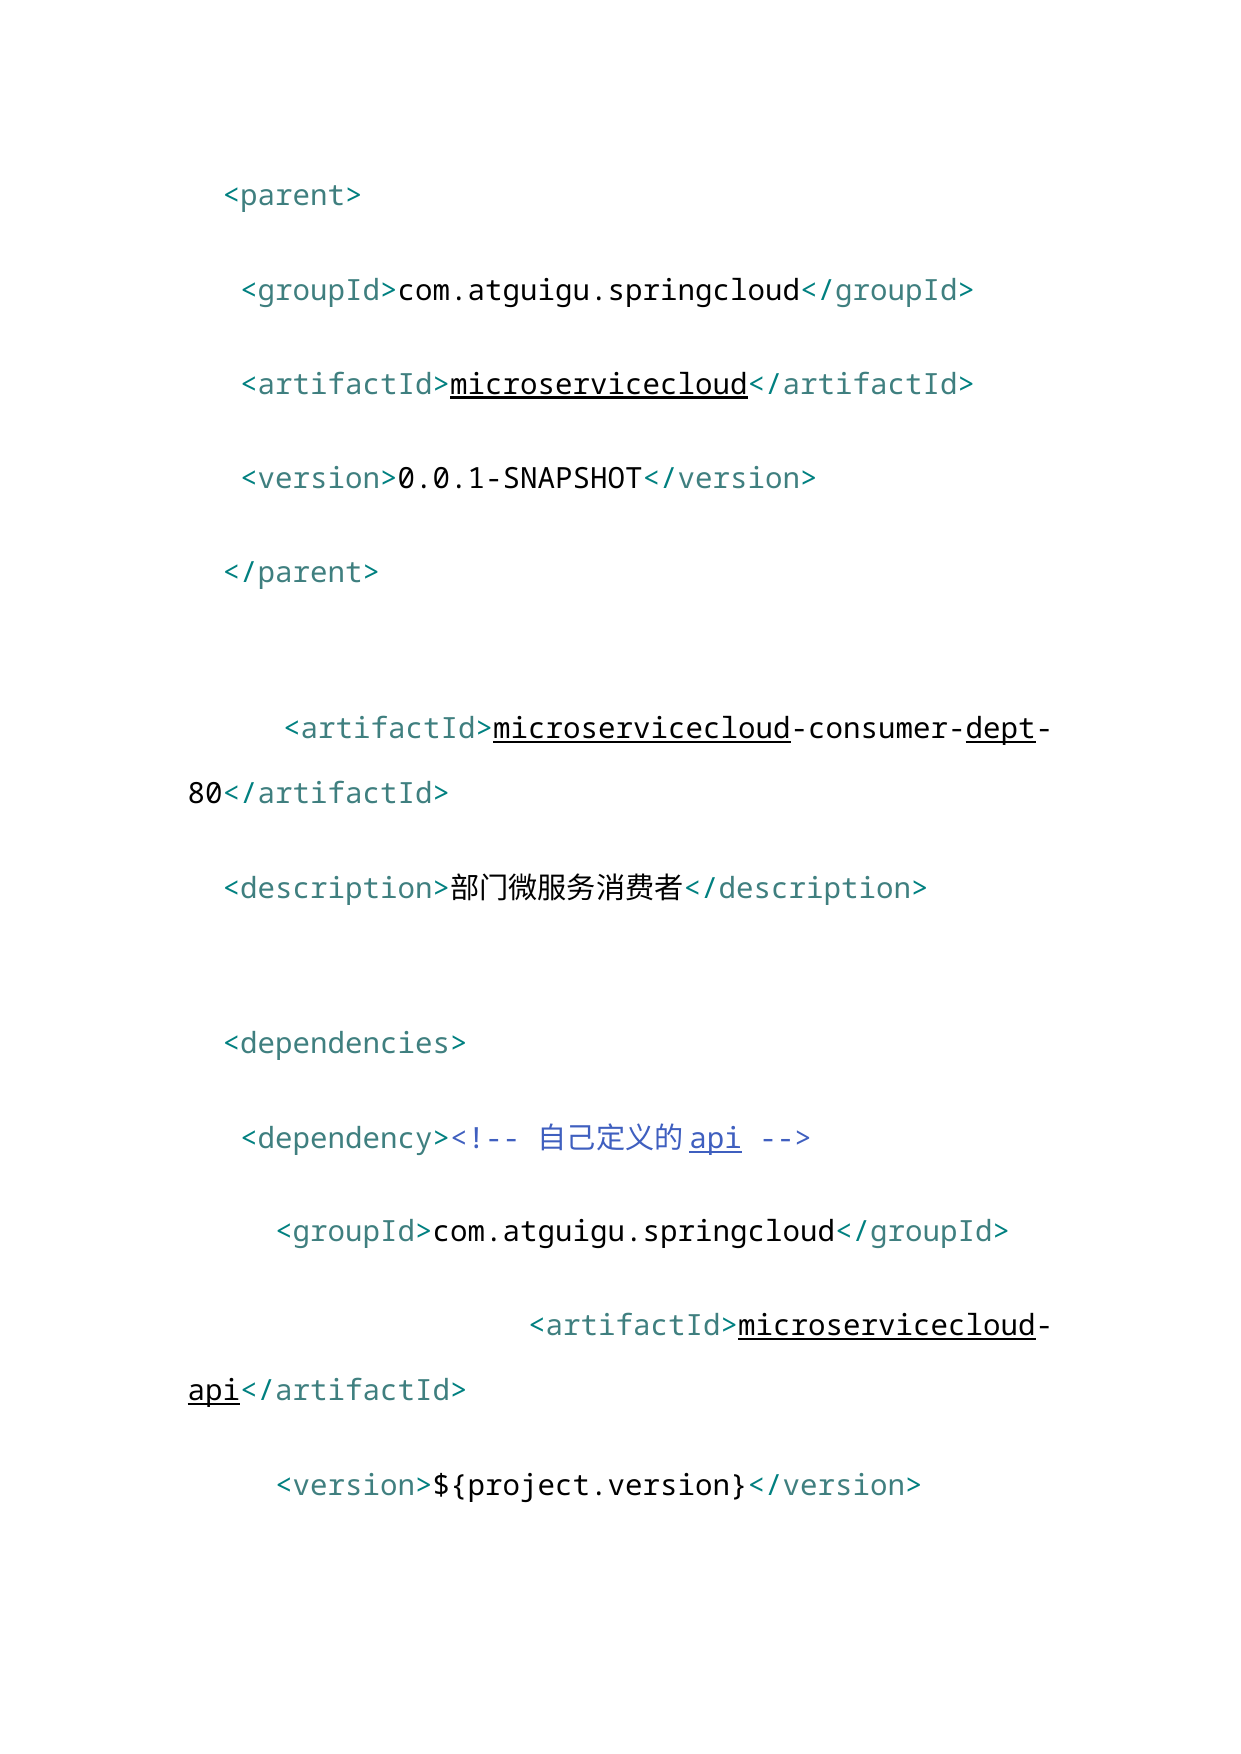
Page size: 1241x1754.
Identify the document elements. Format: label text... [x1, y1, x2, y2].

text <artifactId>microservicecloud-consumer-dept-80</artifactId> [187, 694, 1053, 824]
text <artifactId>microservicecloud-api</artifactId> [187, 1292, 1053, 1422]
text <groupId>com.atguigu.springcloud</groupId> [187, 1198, 1053, 1263]
text <version>0.0.1-SNAPSHOT</version> [187, 444, 1053, 509]
text <dependency><!-- 自己定义的api --> [187, 1104, 1053, 1169]
text </parent> [187, 539, 1053, 604]
text <parent> [187, 162, 1053, 227]
text <dependencies> [187, 1009, 1053, 1074]
text <artifactId>microservicecloud</artifactId> [187, 350, 1053, 415]
text <version>${project.version}</version> [187, 1451, 1053, 1516]
text <description>部门微服务消费者</description> [187, 854, 1053, 919]
text <groupId>com.atguigu.springcloud</groupId> [187, 256, 1053, 321]
